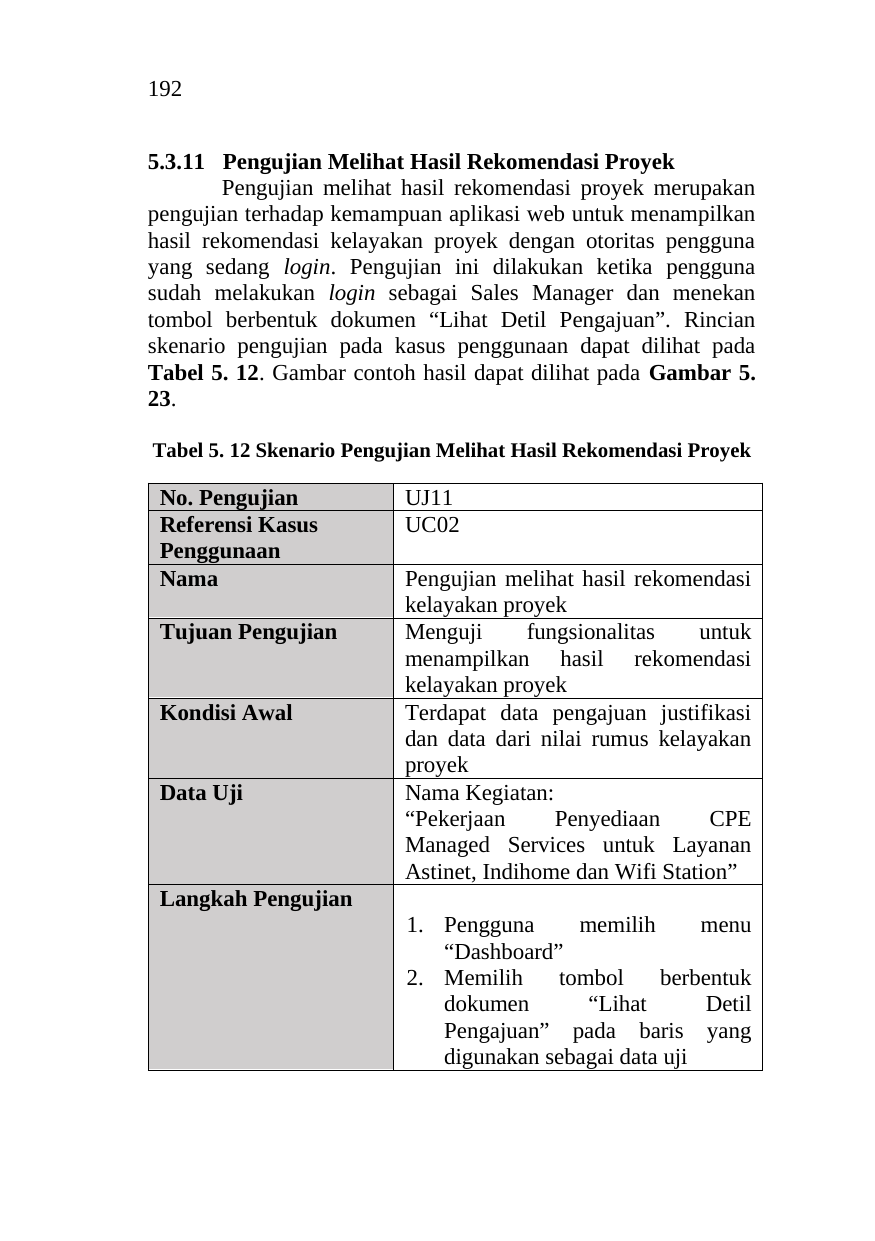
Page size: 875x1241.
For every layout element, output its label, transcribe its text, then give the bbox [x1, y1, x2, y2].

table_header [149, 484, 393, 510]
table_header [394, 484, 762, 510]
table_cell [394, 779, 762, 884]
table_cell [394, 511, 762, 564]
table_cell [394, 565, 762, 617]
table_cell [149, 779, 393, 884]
text Tabel 5. 12 Skenario Pengujian Melihat Hasil Rekomendasi Proyek [148, 438, 756, 462]
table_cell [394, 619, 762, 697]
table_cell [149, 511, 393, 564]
subtitle Pengujian Melihat Hasil Rekomendasi Proyek [148, 148, 756, 174]
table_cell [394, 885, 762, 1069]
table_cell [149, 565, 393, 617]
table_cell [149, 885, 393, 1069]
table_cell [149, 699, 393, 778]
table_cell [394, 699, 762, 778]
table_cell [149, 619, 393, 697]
text Pengujian melihat hasil rekomendasi proyek merupakan pengujian terhadap kemampuan aplikasi web untuk menampilkan hasil rekomendasi kelayakan proyek dengan otoritas pengguna yang sedang login. Pengujian ini dilakukan ketika pengguna sudah melakukan login sebagai Sales Manager dan menekan tombol berbentuk dokumen “Lihat Detil Pengajuan”. Rincian skenario pengujian pada kasus penggunaan dapat dilihat pada Tabel 5. 12. Gambar contoh hasil dapat dilihat pada Gambar 5. 23. [148, 174, 756, 411]
